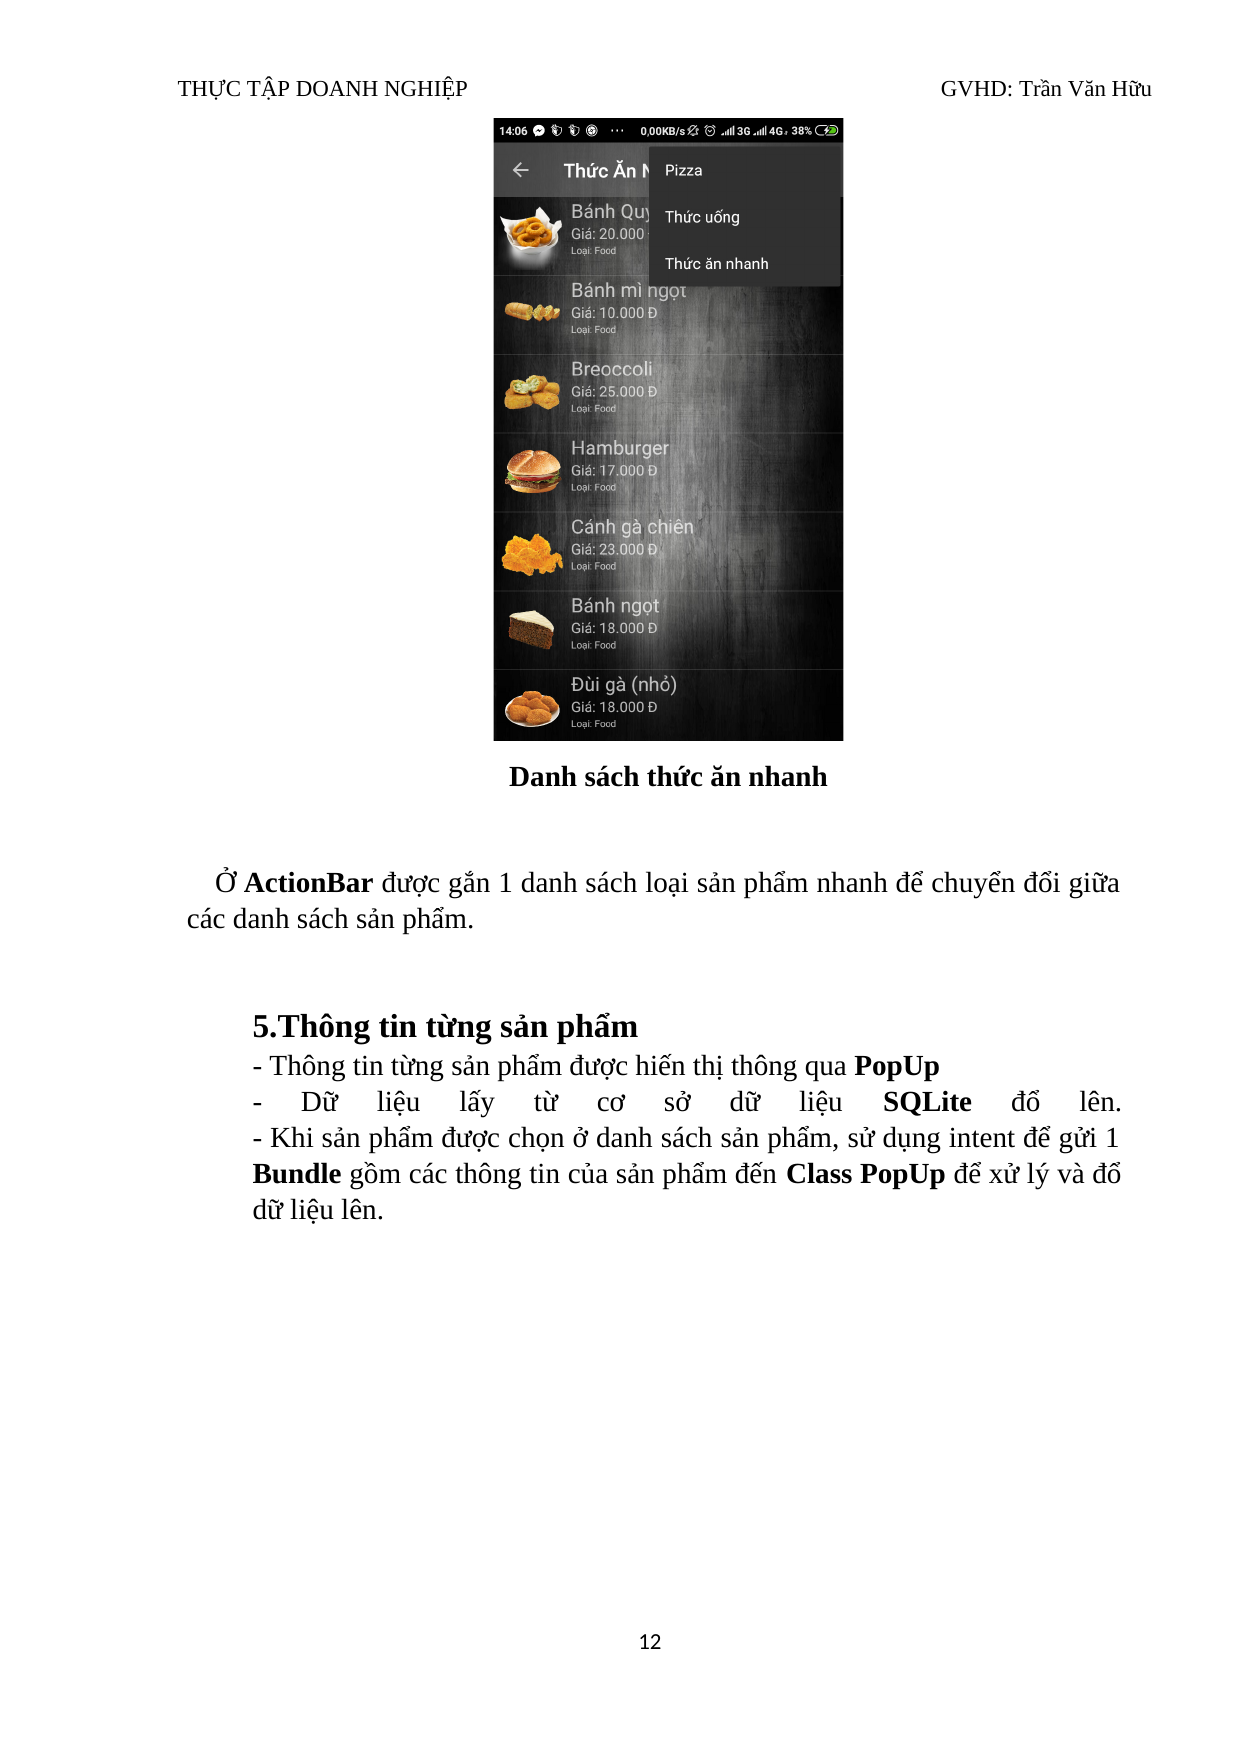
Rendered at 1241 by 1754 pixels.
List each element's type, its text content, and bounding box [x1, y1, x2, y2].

list 5.Thông tin từng sản phẩm [252, 1007, 1122, 1045]
text Ở ActionBar được gắn 1 danh sách loại sản phẩm nhanh để chuyển đổi giữa các danh sách sản phẩm. [187, 865, 1122, 934]
list - Dữ liệu lấy từ cơ sở dữ liệu SQLite đổ lên. - Khi sản phẩm được chọn ở danh sách sản phẩm, sử dụng intent để gửi 1 Bundle gồm các thông tin của sản phẩm đến Class PopUp để xử lý và đổ dữ liệu lên. [252, 1084, 1122, 1226]
text Danh sách thức ăn nhanh [187, 759, 1122, 793]
list - Thông tin từng sản phẩm được hiến thị thông qua PopUp [252, 1048, 1122, 1081]
picture [493, 118, 844, 741]
